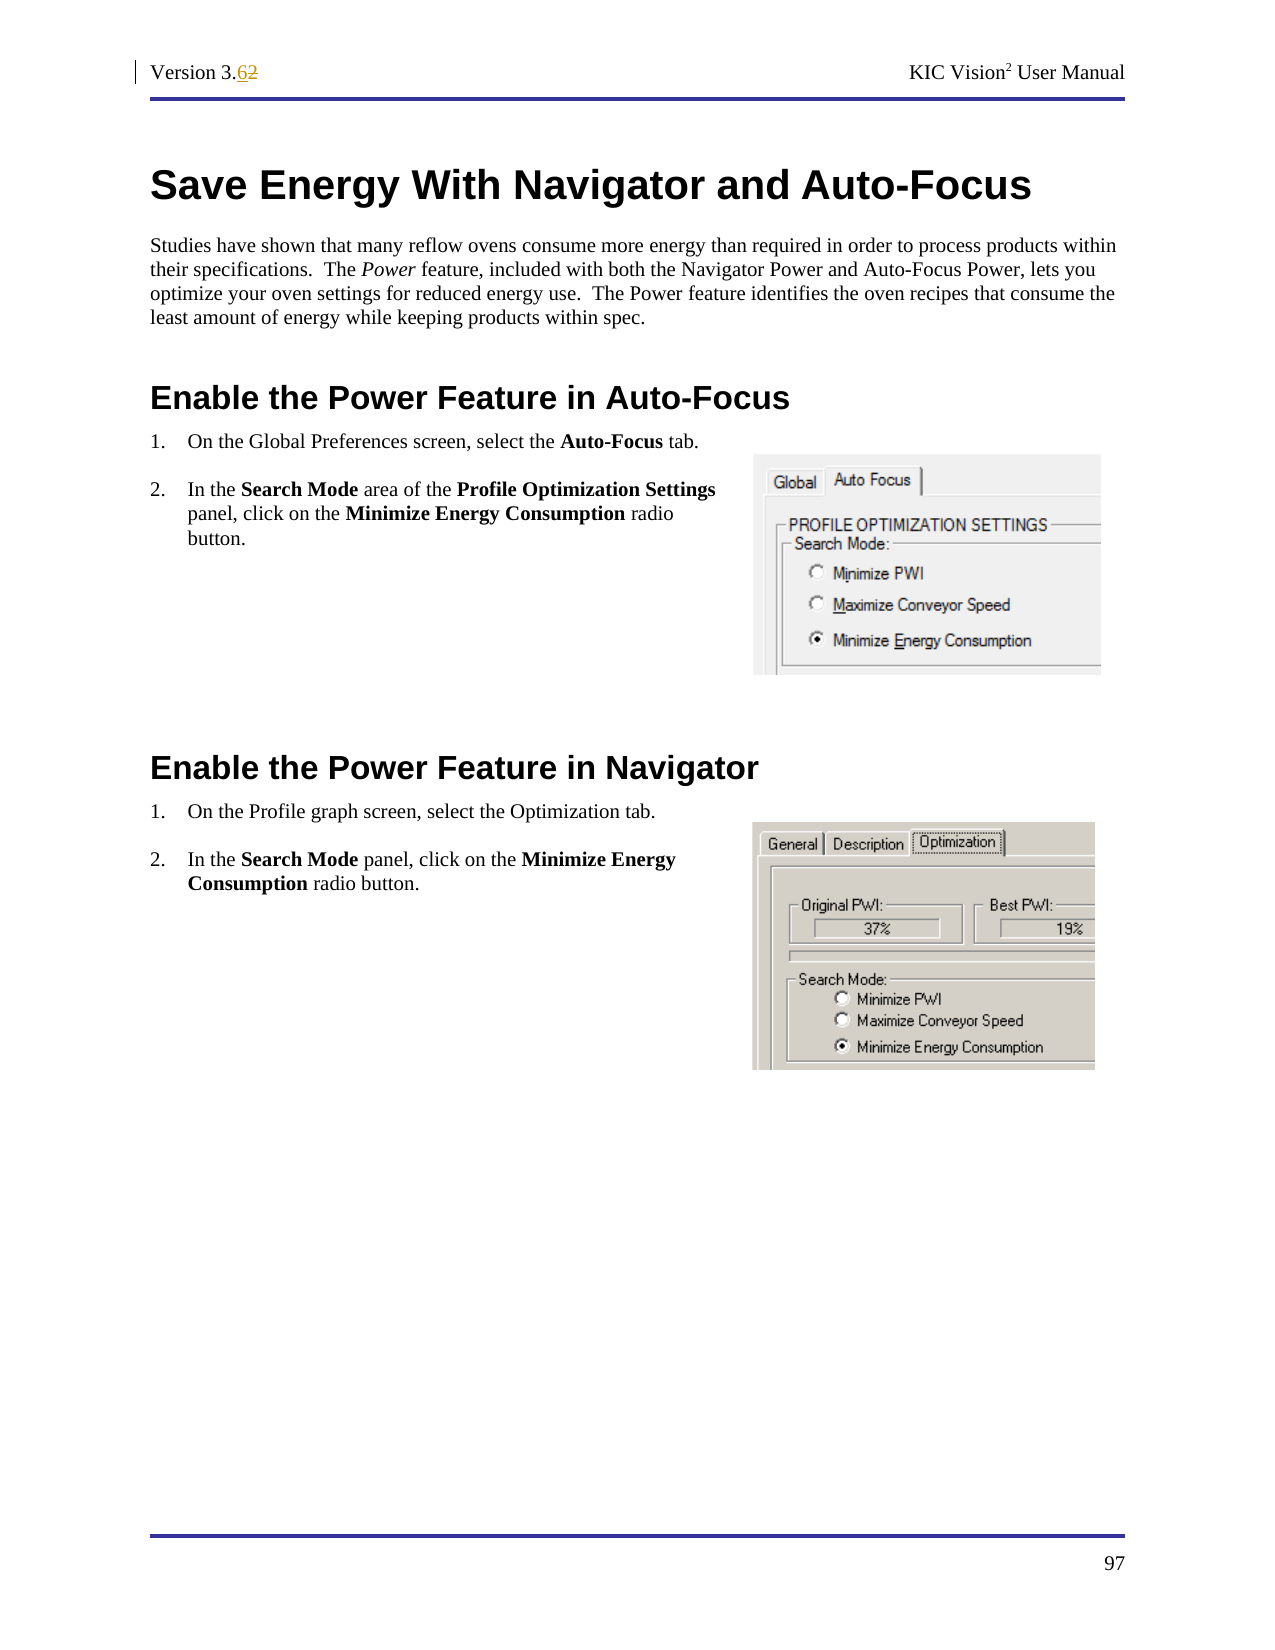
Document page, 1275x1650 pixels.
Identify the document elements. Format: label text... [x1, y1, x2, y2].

table_header [741, 799, 1114, 1094]
table_header On the Profile graph screen, select the Optimization tab. In the Search Mode panel, click on the Minimize Energy Consumption radio button. [139, 799, 741, 1094]
subtitle Enable the Power Feature in Navigator [150, 748, 1125, 786]
picture [752, 822, 1095, 1070]
text Studies have shown that many reflow ovens consume more energy than required in order to process products within their specifications. The Power feature, included with both the Navigator Power and Auto-Focus Power, lets you optimize your oven settings for reduced energy use. The Power feature identifies the oven recipes that consume the least amount of energy while keeping products within spec. [150, 233, 1125, 329]
subtitle Enable the Power Feature in Auto-Focus [150, 378, 1125, 417]
table_header On the Global Preferences screen, select the Auto-Focus tab. In the Search Mode area of the Profile Optimization Settings panel, click on the Minimize Energy Consumption radio button. [139, 429, 741, 699]
table_header [741, 429, 1114, 699]
picture [752, 453, 1101, 675]
subtitle Save Energy With Navigator and Auto-Focus [150, 160, 1125, 208]
